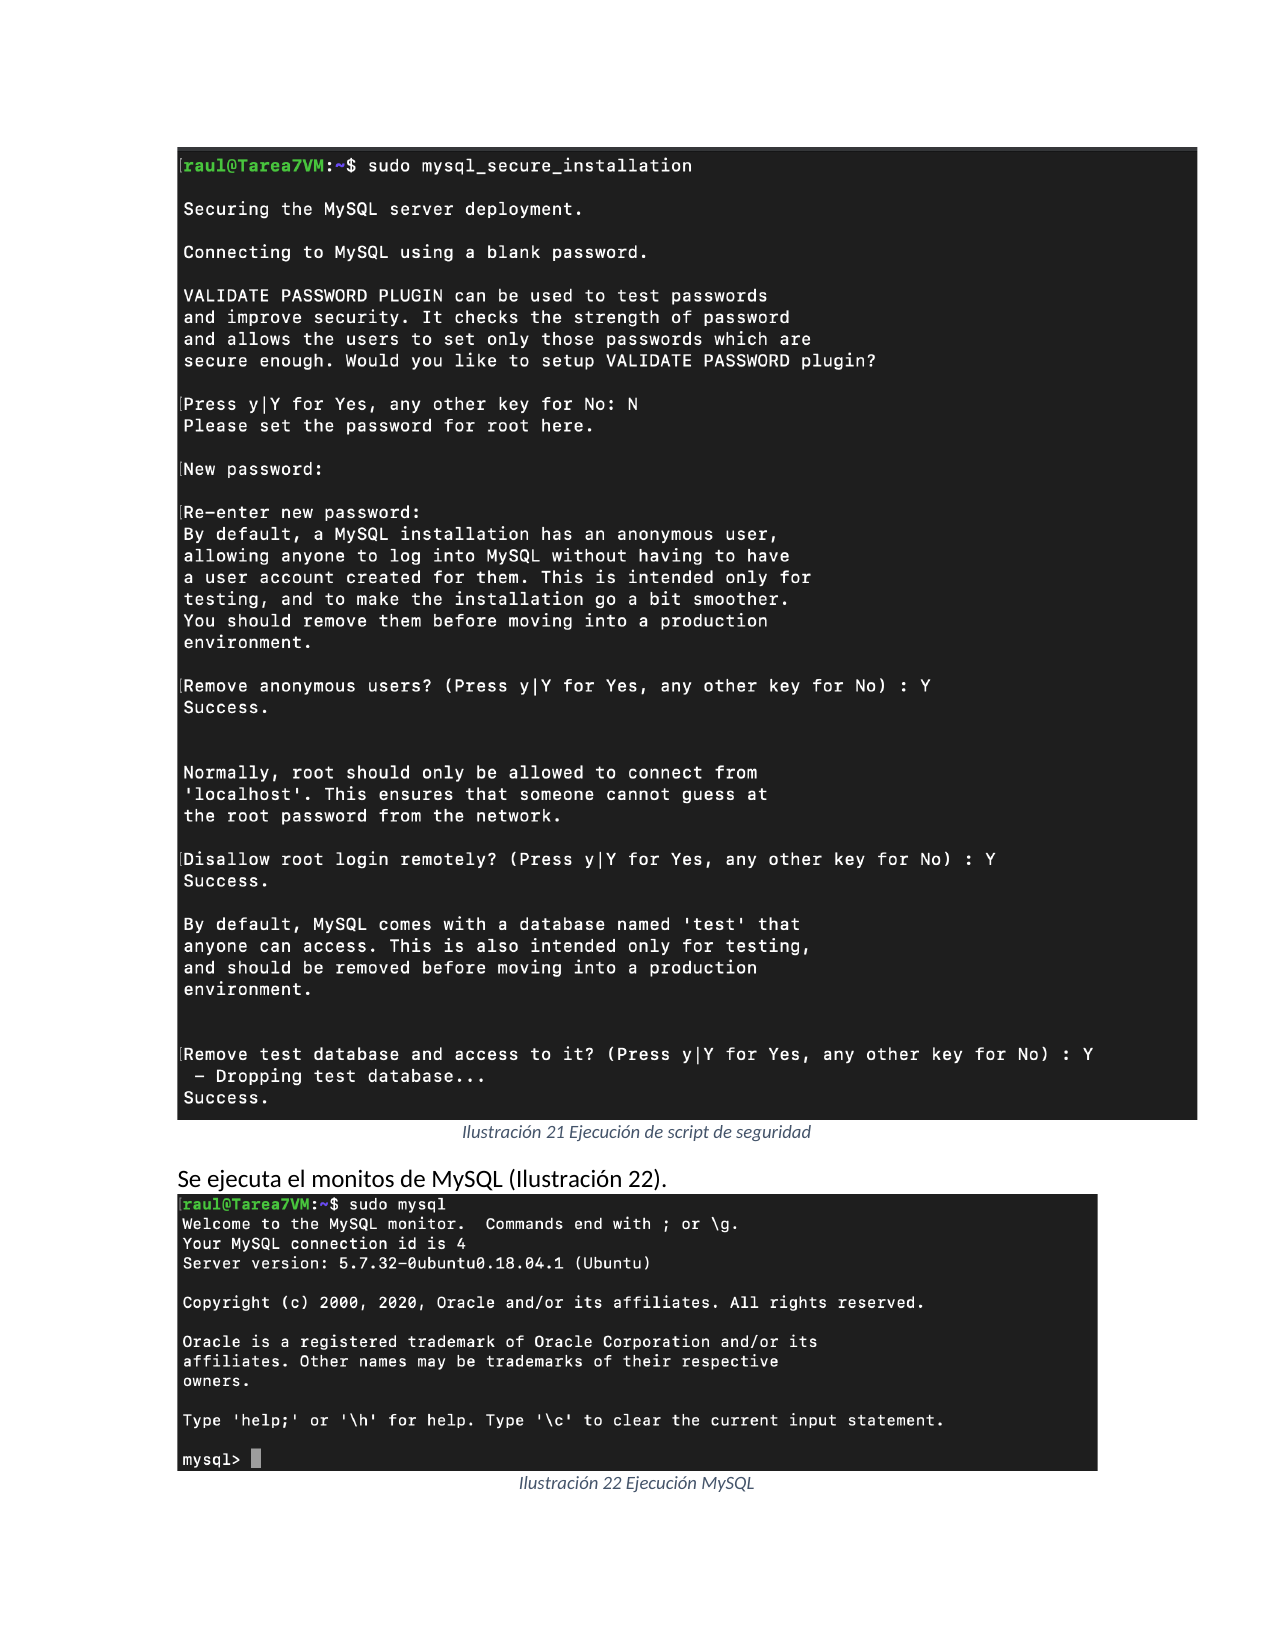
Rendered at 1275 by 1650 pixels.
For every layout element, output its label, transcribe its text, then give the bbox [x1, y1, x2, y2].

text Ilustración 21 Ejecución de script de seguridad [177, 1120, 1098, 1143]
text Ilustración 22 Ejecución MySQL [177, 1471, 1098, 1494]
text Se ejecuta el monitos de MySQL (Ilustración 22). [177, 1163, 1098, 1194]
picture [177, 147, 1198, 1120]
picture [177, 1194, 1098, 1471]
